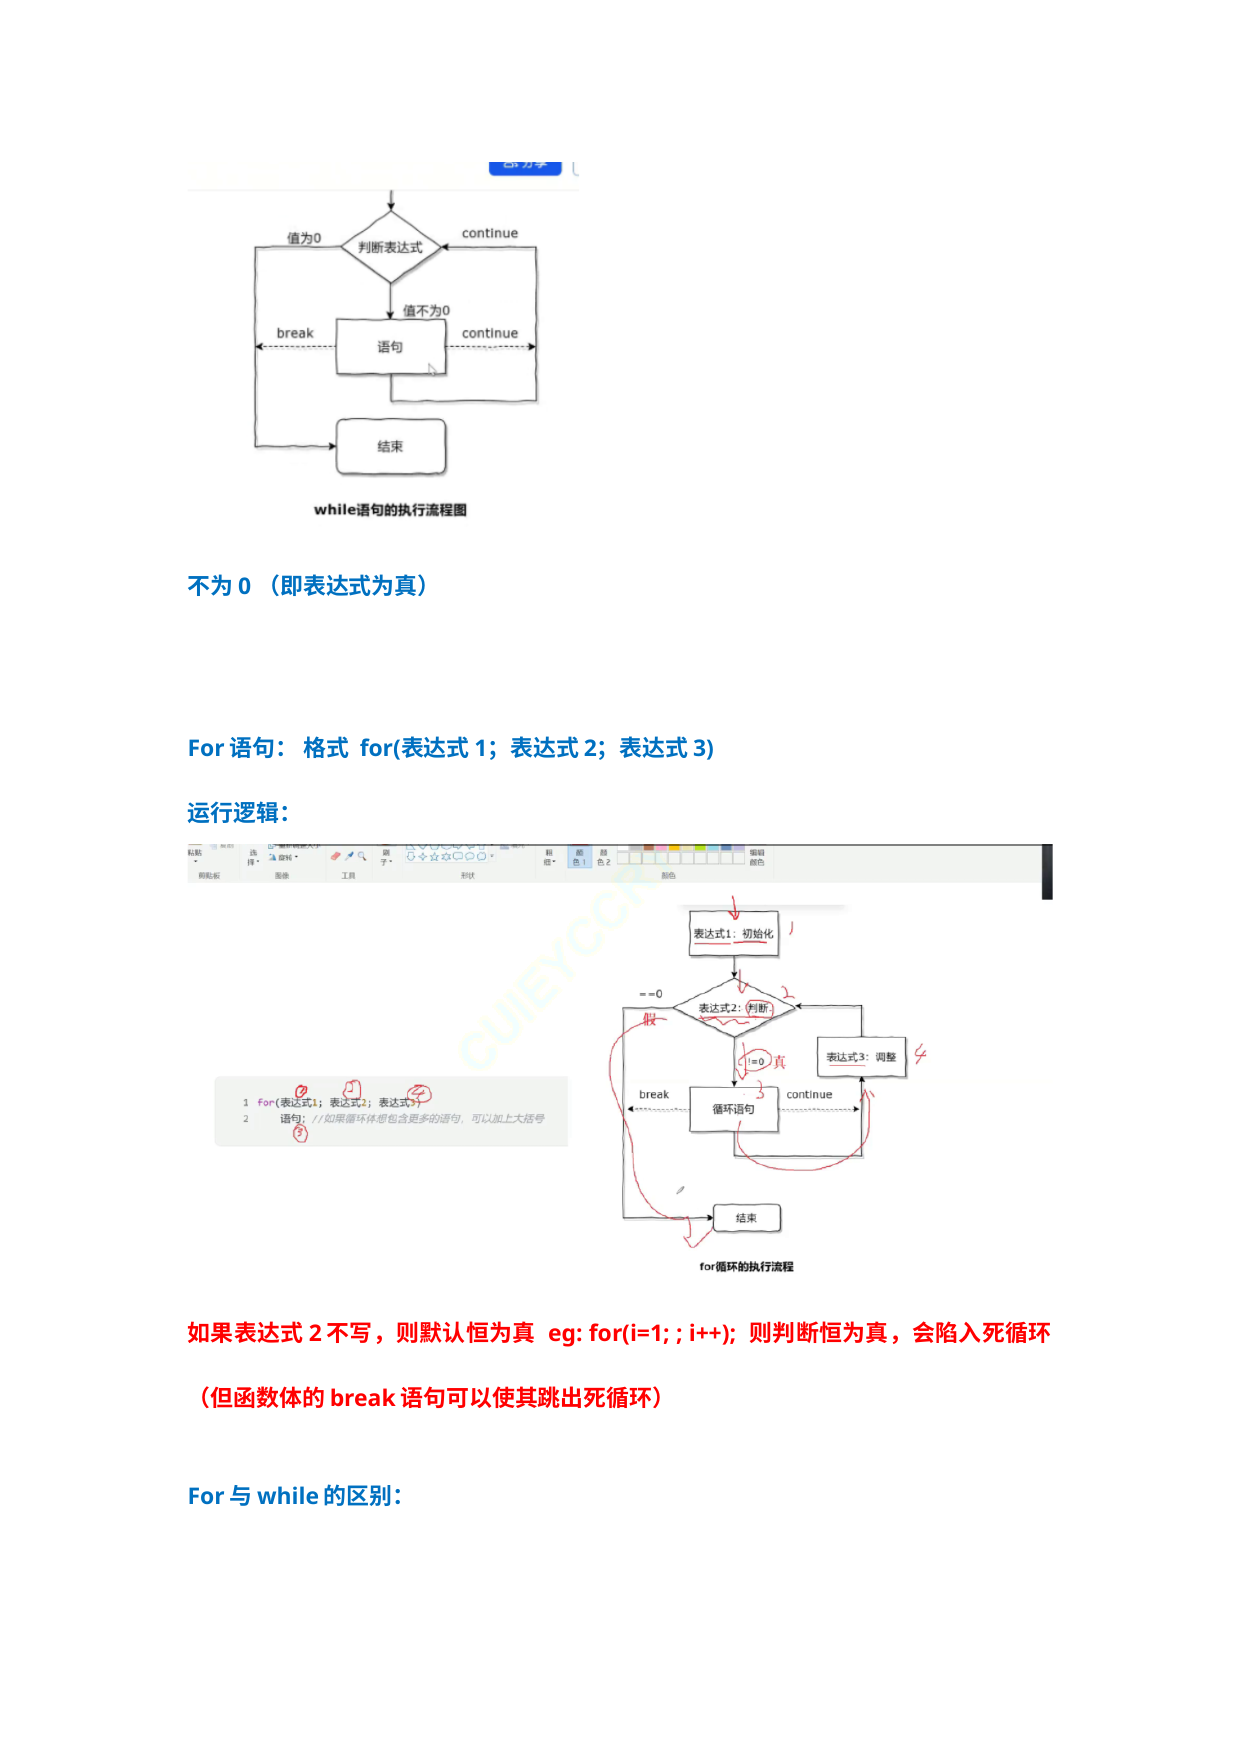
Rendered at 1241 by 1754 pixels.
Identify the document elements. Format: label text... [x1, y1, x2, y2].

text For与while的区别： [187, 1462, 1053, 1527]
text 运行逻辑： [187, 779, 1053, 844]
picture [187, 844, 1053, 1292]
text 不为0 （即表达式为真） [187, 552, 1053, 617]
text 如果表达式2不写，则默认恒为真 eg: for(i=1; ; i++); 则判断恒为真，会陷入死循环（但函数体的break语句可以使其跳出死循环） [187, 1299, 1053, 1429]
picture [187, 162, 580, 534]
text For语句： 格式 for(表达式1；表达式2；表达式3) [187, 714, 1053, 779]
